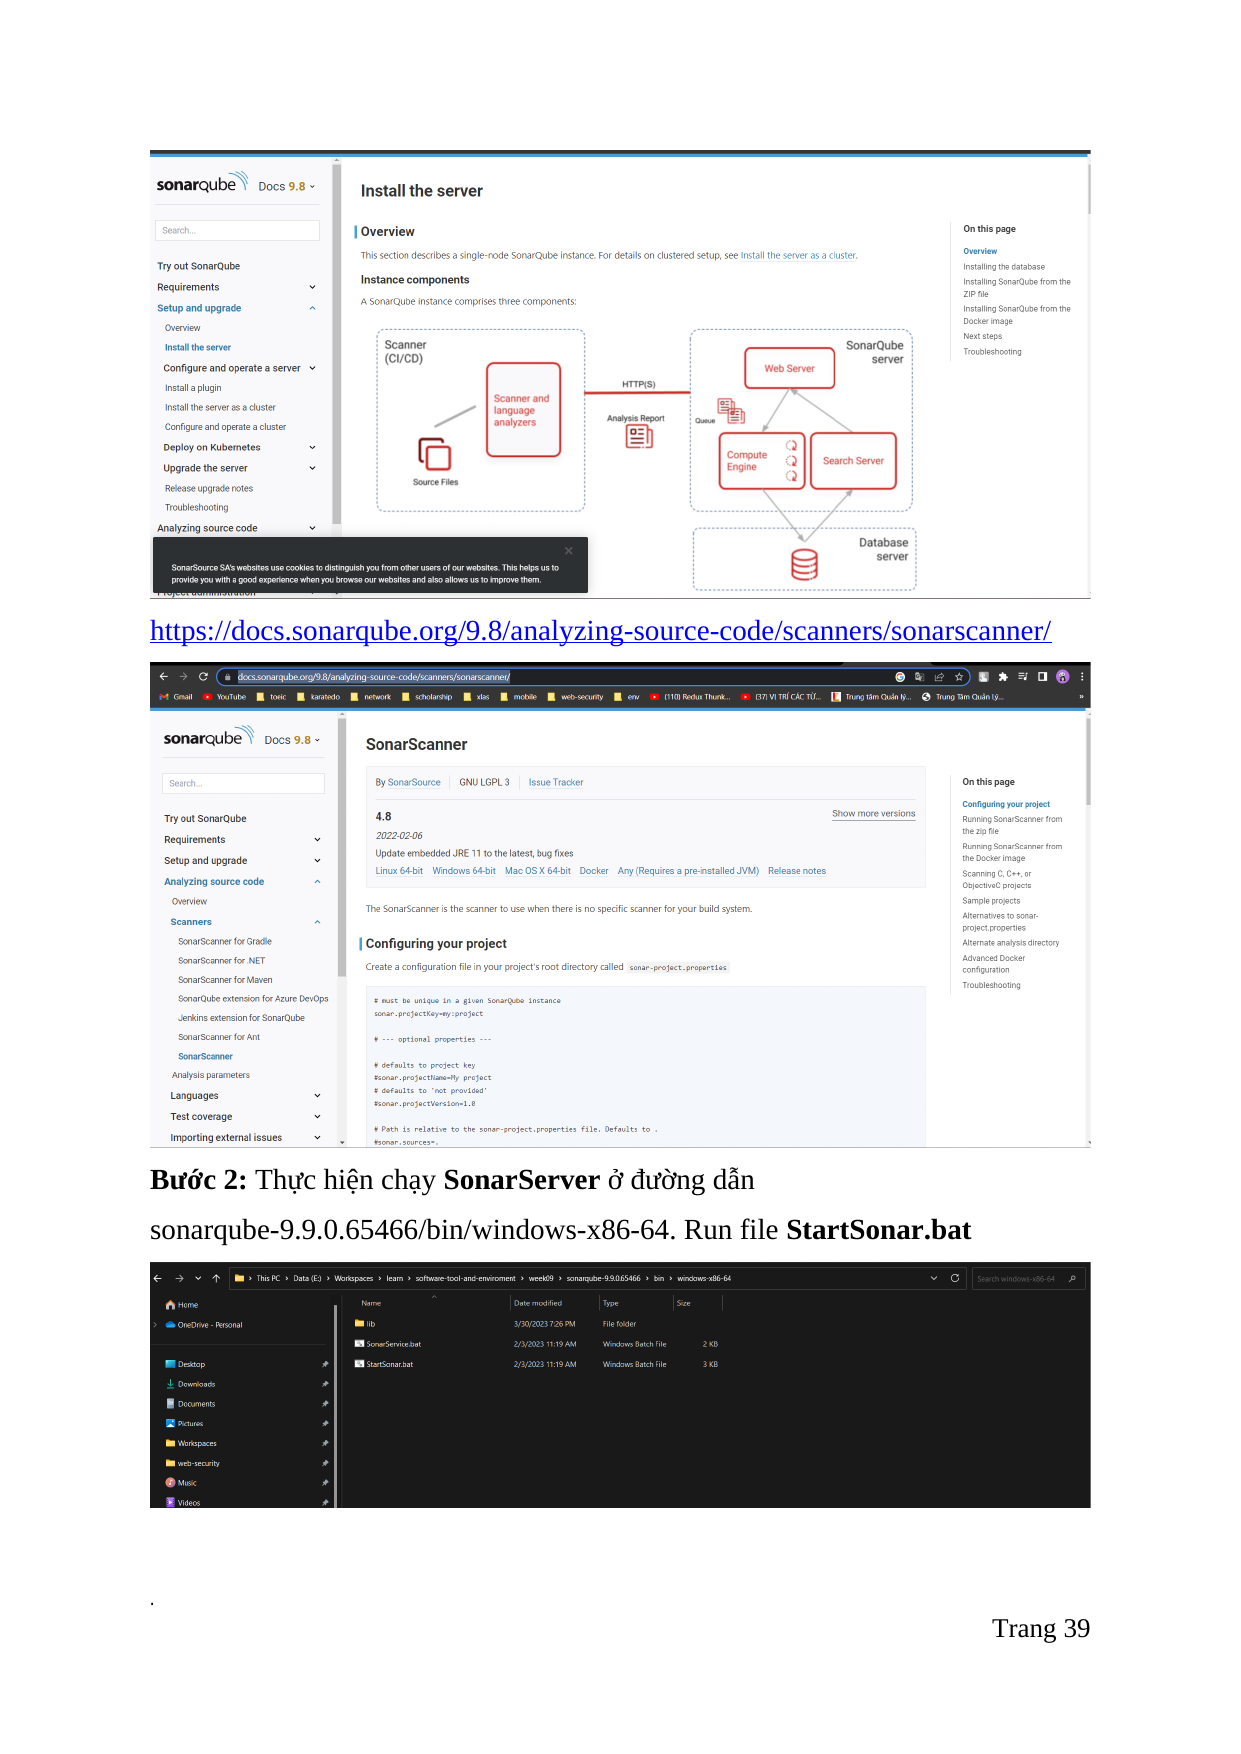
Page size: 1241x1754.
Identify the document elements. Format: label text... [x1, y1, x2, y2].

picture [150, 1262, 1091, 1508]
text sonarqube-9.9.0.65466/bin/windows-x86-64. Run file StartSonar.bat [150, 1212, 1090, 1246]
text https://docs.sonarqube.org/9.8/analyzing-source-code/scanners/sonarscanner/ [150, 613, 1090, 646]
text Bước 2: Thực hiện chạy SonarServer ở đường dẫn [150, 1162, 1090, 1195]
picture [150, 150, 1091, 599]
picture [150, 662, 1091, 1148]
